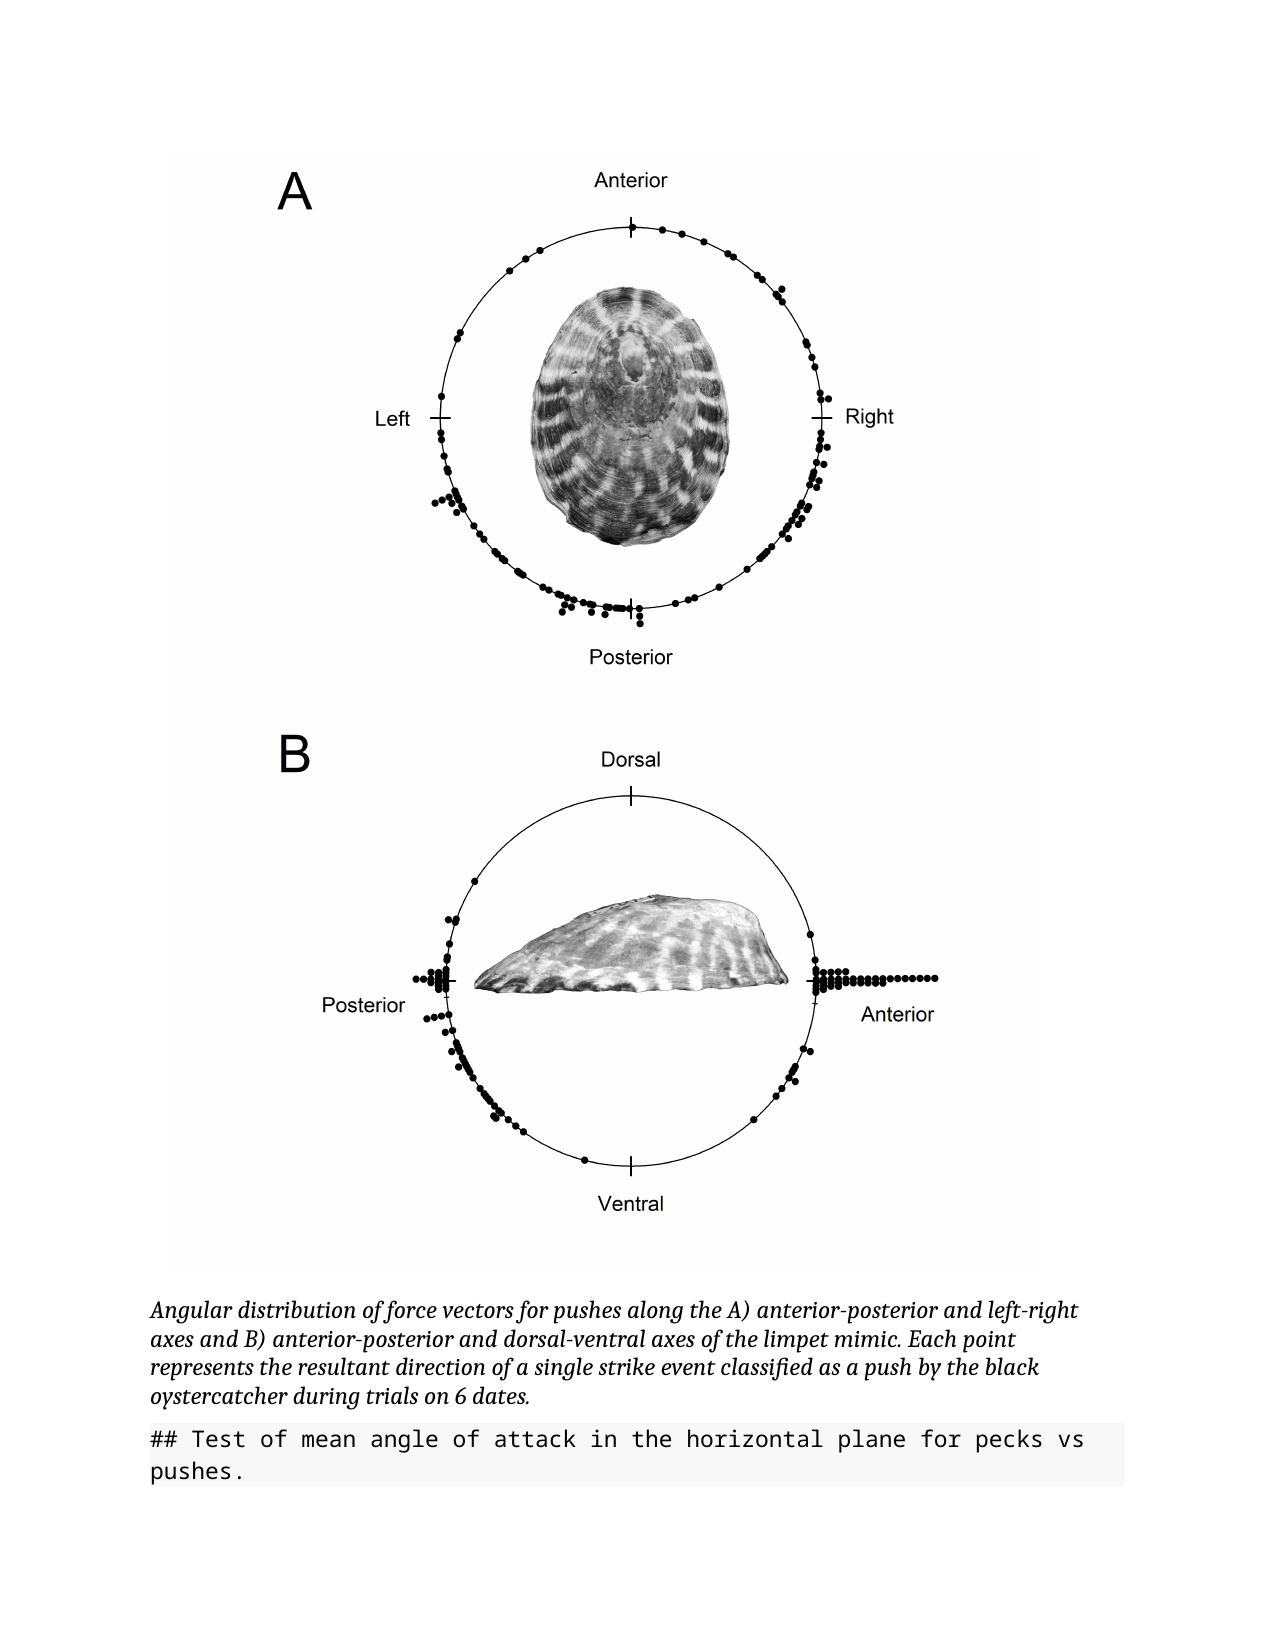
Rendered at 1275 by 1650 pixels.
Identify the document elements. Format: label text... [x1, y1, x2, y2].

text ## Test of mean angle of attack in the horizontal plane for pecks vs pushes. [150, 1423, 1125, 1486]
picture [168, 150, 1044, 1275]
text Angular distribution of force vectors for pushes along the A) anterior-posterior and left-right axes and B) anterior-posterior and dorsal-ventral axes of the limpet mimic. Each point represents the resultant direction of a single strike event classified as a push by the black oystercatcher during trials on 6 dates. [150, 1296, 1125, 1411]
